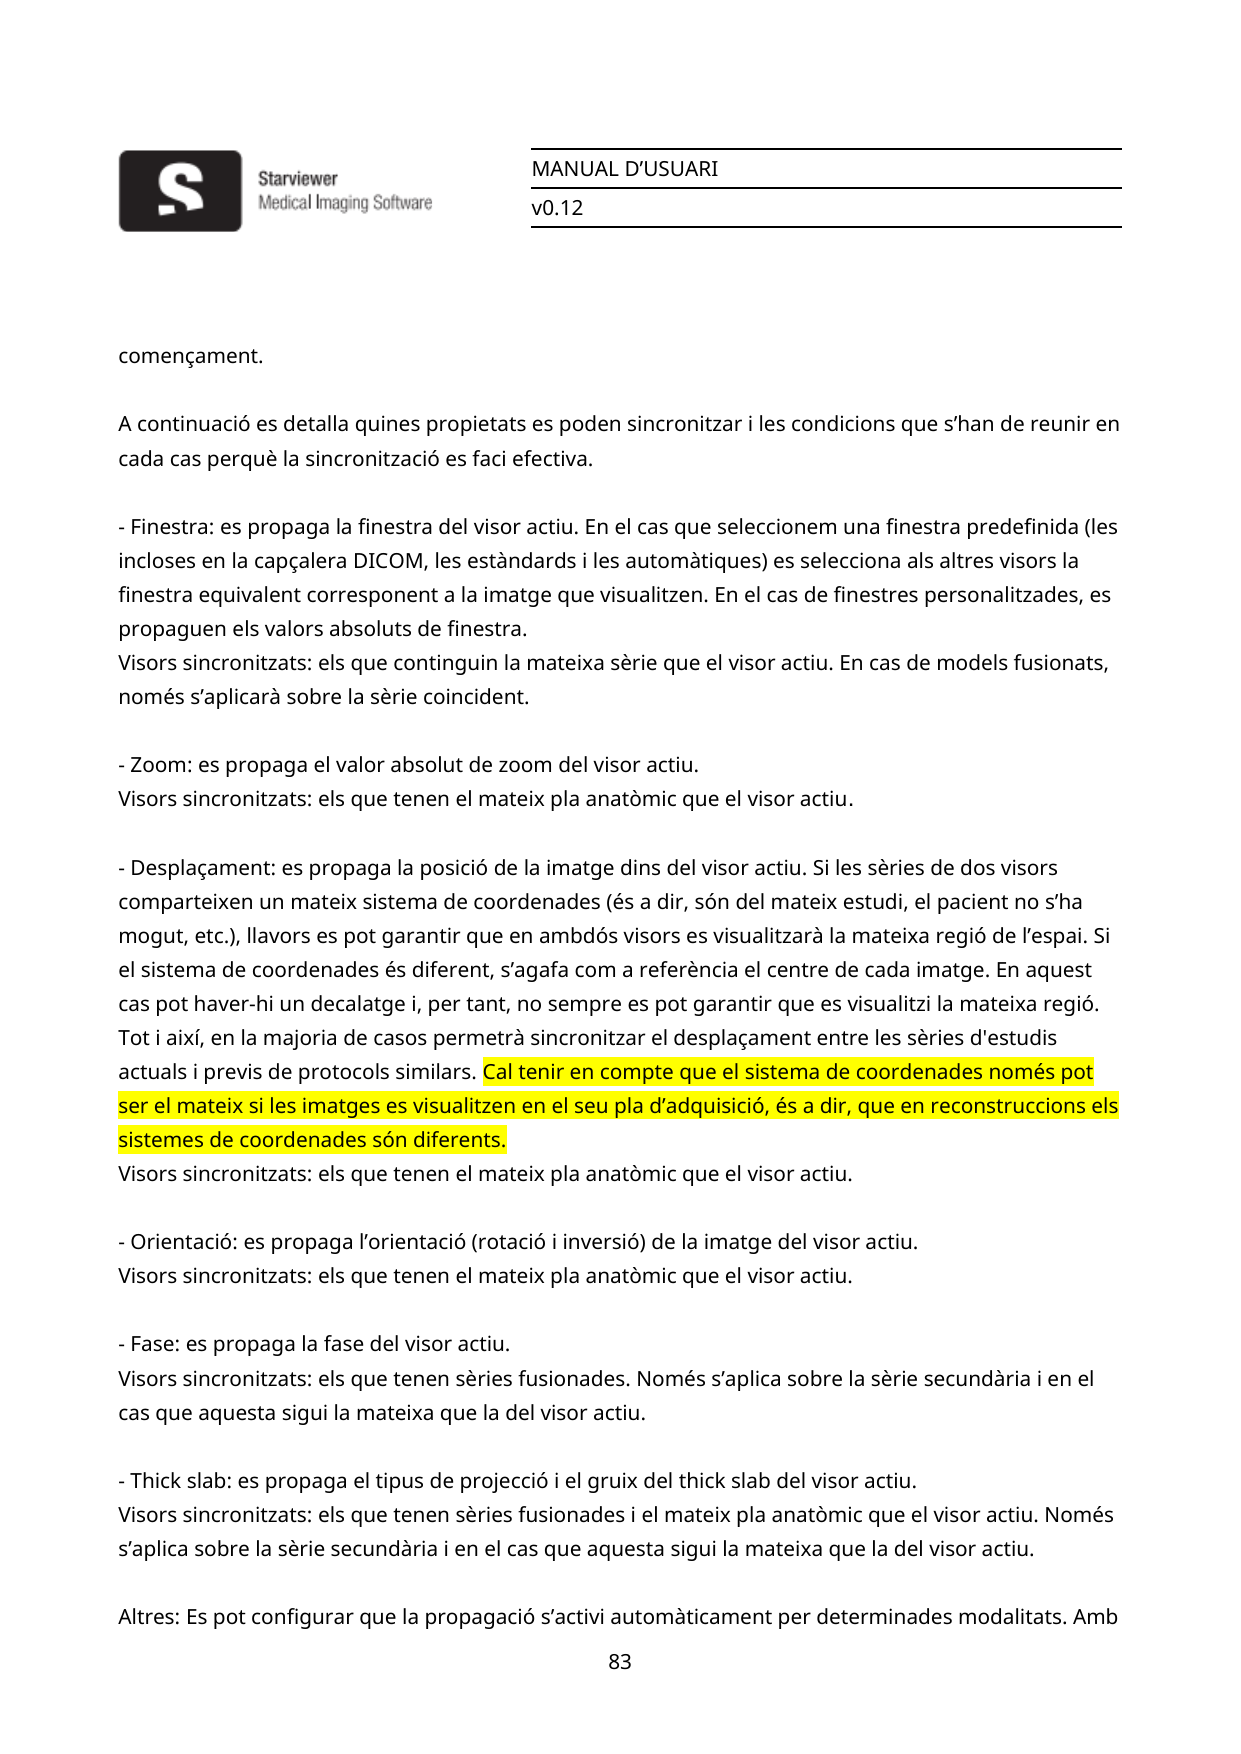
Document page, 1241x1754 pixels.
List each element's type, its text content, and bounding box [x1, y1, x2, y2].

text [118, 341, 1122, 370]
text A continuació es detalla quines propietats es poden sincronitzar i les condicions que s’han de reunir en cada cas perquè la sincronització es faci efectiva. [118, 409, 1122, 472]
text - Finestra: es propaga la finestra del visor actiu. En el cas que seleccionem una finestra predefinida (les incloses en la capçalera DICOM, les estàndards i les automàtiques) es selecciona als altres visors la finestra equivalent corresponent a la imatge que visualitzen. En el cas de finestres personalitzades, es propaguen els valors absoluts de finestra. [118, 512, 1122, 642]
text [118, 1602, 1122, 1631]
text - Zoom: es propaga el valor absolut de zoom del visor actiu. Visors sincronitzats: els que tenen el mateix pla anatòmic que el visor actiu. [118, 750, 1122, 813]
text Visors sincronitzats: els que continguin la mateixa sèrie que el visor actiu. En cas de models fusionats, només s’aplicarà sobre la sèrie coincident. [118, 648, 1122, 711]
text Visors sincronitzats: els que tenen el mateix pla anatòmic que el visor actiu. [118, 1261, 1122, 1324]
text Visors sincronitzats: els que tenen el mateix pla anatòmic que el visor actiu. [118, 1159, 1122, 1188]
text Visors sincronitzats: els que tenen sèries fusionades i el mateix pla anatòmic que el visor actiu. Només s’aplica sobre la sèrie secundària i en el cas que aquesta sigui la mateixa que la del visor actiu. [118, 1500, 1122, 1562]
text - Orientació: es propaga l’orientació (rotació i inversió) de la imatge del visor actiu. [118, 1227, 1122, 1256]
text - Fase: es propaga la fase del visor actiu. [118, 1329, 1122, 1358]
text Visors sincronitzats: els que tenen sèries fusionades. Només s’aplica sobre la sèrie secundària i en el cas que aquesta sigui la mateixa que la del visor actiu. [118, 1364, 1122, 1426]
text - Thick slab: es propaga el tipus de projecció i el gruix del thick slab del visor actiu. [118, 1466, 1122, 1494]
text - Desplaçament: es propaga la posició de la imatge dins del visor actiu. Si les sèries de dos visors comparteixen un mateix sistema de coordenades (és a dir, són del mateix estudi, el pacient no s’ha mogut, etc.), llavors es pot garantir que en ambdós visors es visualitzarà la mateixa regió de l’espai. Si el sistema de coordenades és diferent, s’agafa com a referència el centre de cada imatge. En aquest cas pot haver-hi un decalatge i, per tant, no sempre es pot garantir que es visualitzi la mateixa regió. Tot i així, en la majoria de casos permetrà sincronitzar el desplaçament entre les sèries d'estudis actuals i previs de protocols similars. Cal tenir en compte que el sistema de coordenades només pot ser el mateix si les imatges es visualitzen en el seu pla d’adquisició, és a dir, que en reconstruccions els sistemes de coordenades són diferents. [118, 853, 1122, 1154]
